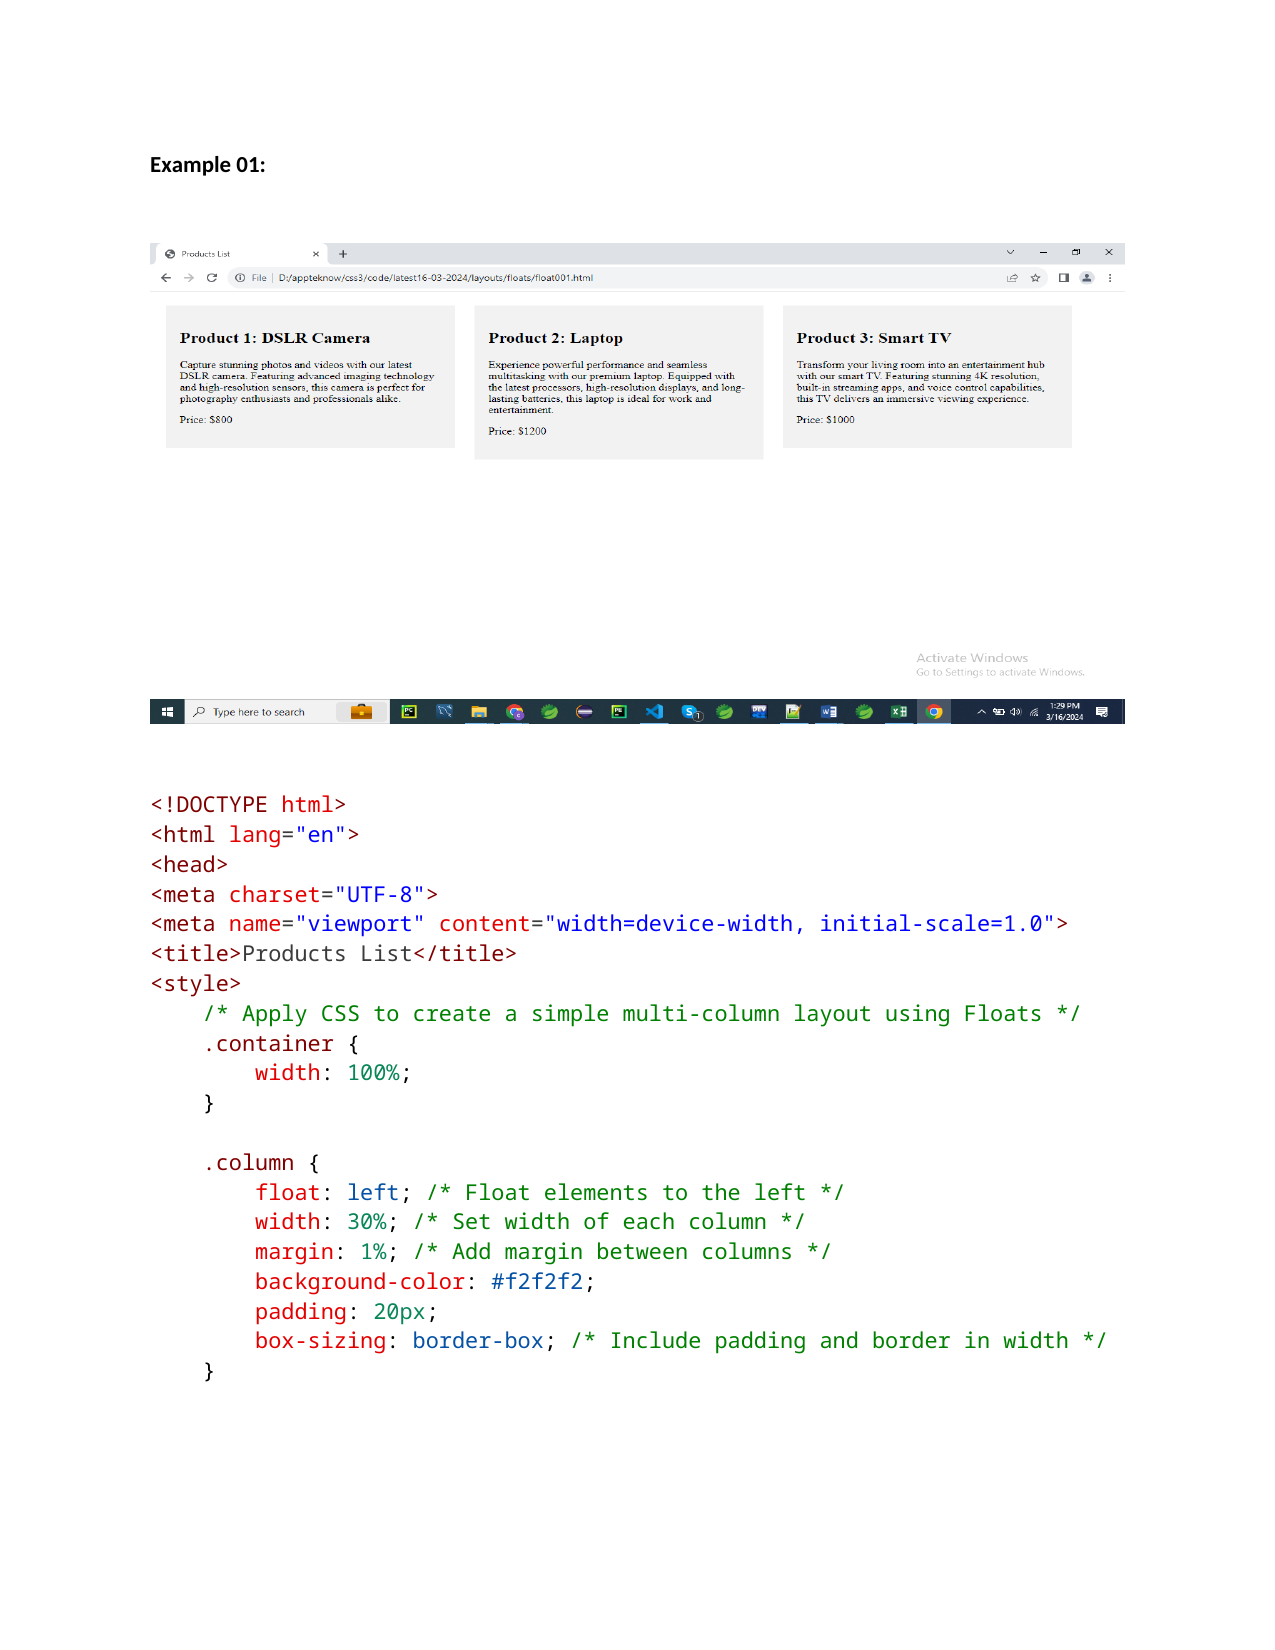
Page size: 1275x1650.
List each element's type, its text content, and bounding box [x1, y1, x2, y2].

text width: 30%; /* Set width of each column */ [150, 1206, 1125, 1236]
text margin: 1%; /* Add margin between columns */ [150, 1236, 1125, 1266]
text } [150, 1087, 1125, 1117]
picture [150, 243, 1125, 724]
text <!DOCTYPE html> [150, 789, 1125, 819]
text .container { [150, 1028, 1125, 1057]
text Example 01: [150, 150, 1125, 178]
text width: 100%; [150, 1057, 1125, 1087]
text <title>Products List</title> [150, 938, 1125, 968]
text <head> [150, 849, 1125, 879]
text box-sizing: border-box; /* Include padding and border in width */ [150, 1326, 1125, 1355]
text background-color: #f2f2f2; [150, 1266, 1125, 1296]
text } [150, 1355, 1125, 1385]
text /* Apply CSS to create a simple multi-column layout using Floats */ [150, 998, 1125, 1028]
text <style> [150, 968, 1125, 998]
text float: left; /* Float elements to the left */ [150, 1177, 1125, 1206]
text <meta name="viewport" content="width=device-width, initial-scale=1.0"> [150, 908, 1125, 938]
text <meta charset="UTF-8"> [150, 879, 1125, 908]
text .column { [150, 1147, 1125, 1177]
text padding: 20px; [150, 1296, 1125, 1326]
text <html lang="en"> [150, 819, 1125, 849]
